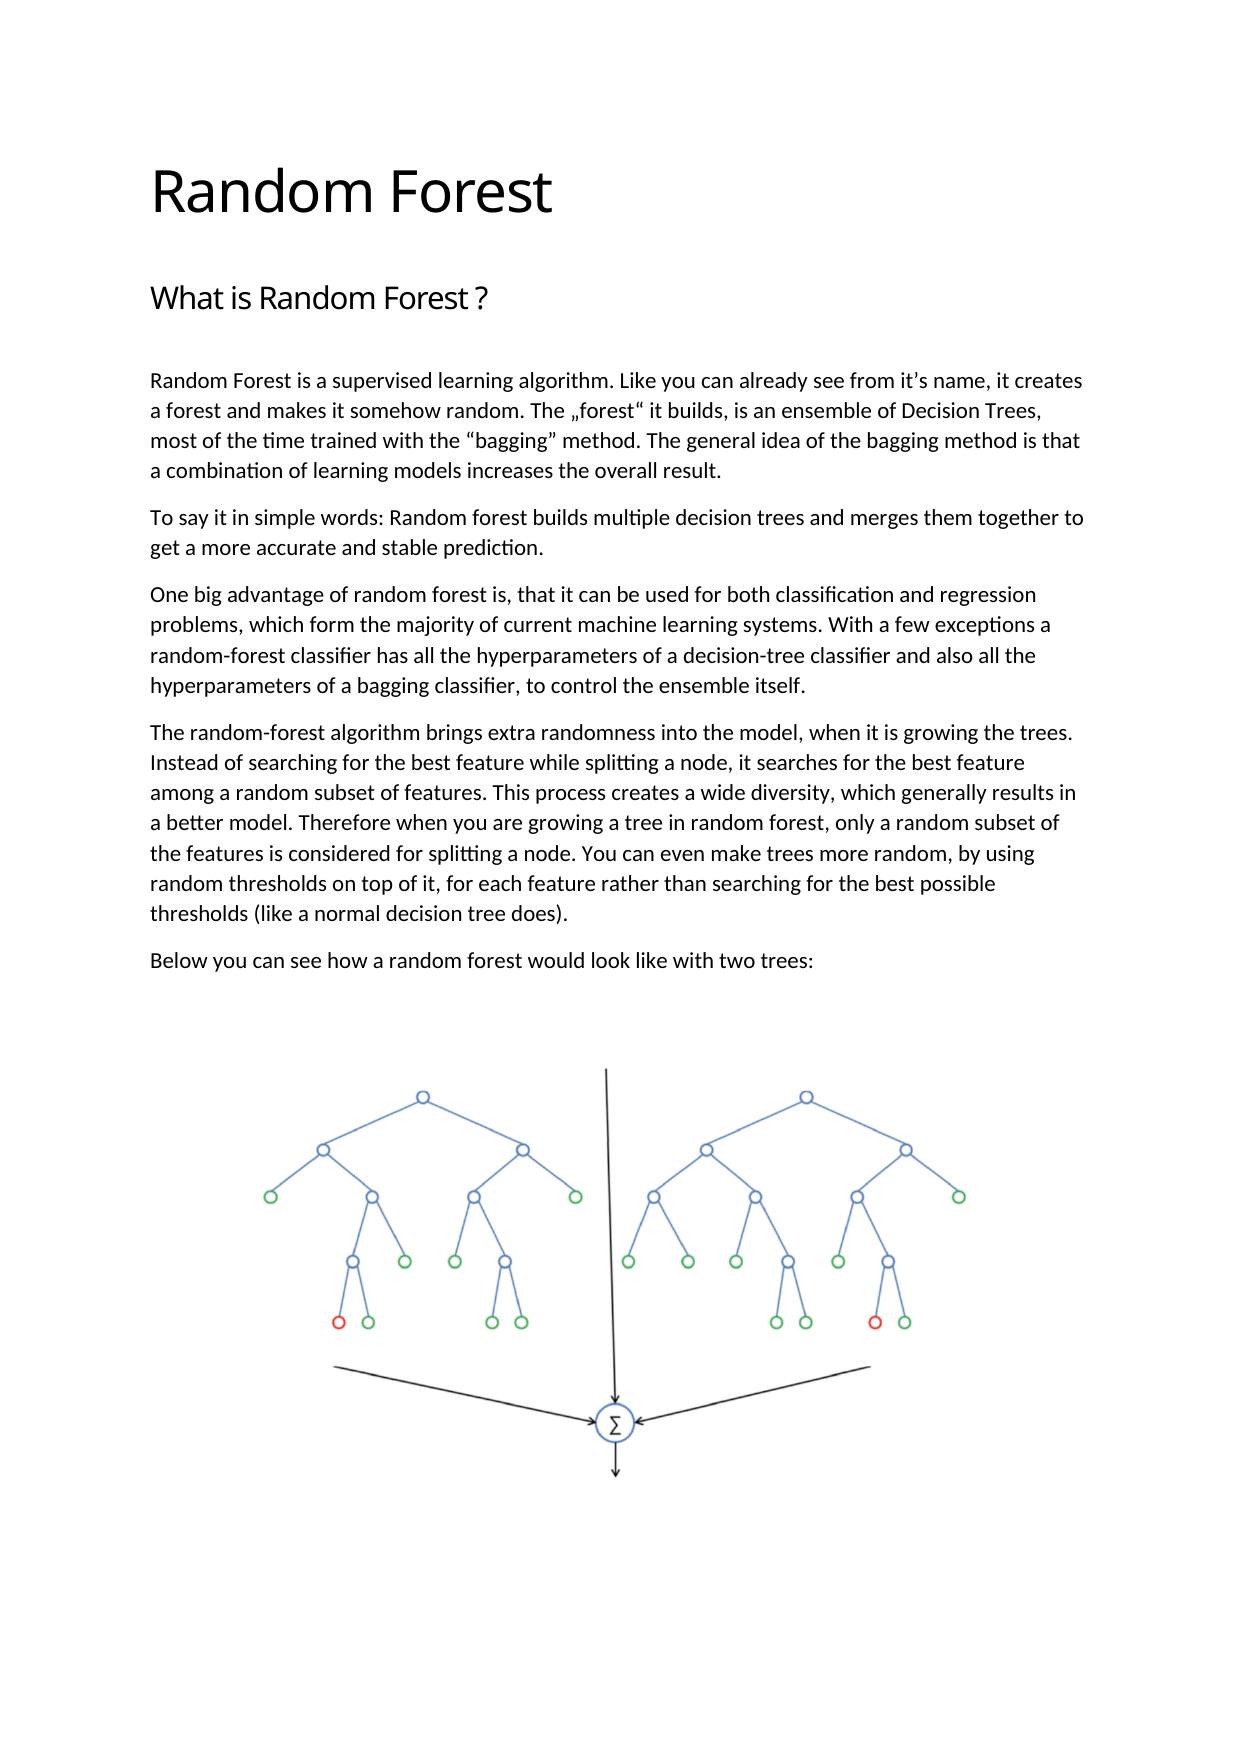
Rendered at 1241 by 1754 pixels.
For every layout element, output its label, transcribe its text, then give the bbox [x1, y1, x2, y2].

text Random Forest is a supervised learning algorithm. Like you can already see from it’s name, it creates a forest and makes it somehow random. The „forest“ it builds, is an ensemble of Decision Trees, most of the time trained with the “bagging” method. The general idea of the bagging method is that a combination of learning models increases the overall result. [150, 366, 1090, 484]
title Random Forest [150, 150, 1090, 229]
title What is Random Forest ? [150, 276, 1090, 319]
text One big advantage of random forest is, that it can be used for both classification and regression problems, which form the majority of current machine learning systems. With a few exceptions a random-forest classifier has all the hyperparameters of a decision-tree classifier and also all the hyperparameters of a bagging classifier, to control the ensemble itself. [150, 580, 1090, 699]
text Below you can see how a random forest would look like with two trees: [150, 946, 1090, 974]
text To say it in simple words: Random forest builds multiple decision trees and merges them together to get a more accurate and stable prediction. [150, 503, 1090, 562]
picture [150, 992, 1091, 1513]
text The random-forest algorithm brings extra randomness into the model, when it is growing the trees. Instead of searching for the best feature while splitting a node, it searches for the best feature among a random subset of features. This process creates a wide diversity, which generally results in a better model. Therefore when you are growing a tree in random forest, only a random subset of the features is considered for splitting a node. You can even make trees more random, by using random thresholds on top of it, for each feature rather than searching for the best possible thresholds (like a normal decision tree does). [150, 718, 1090, 927]
